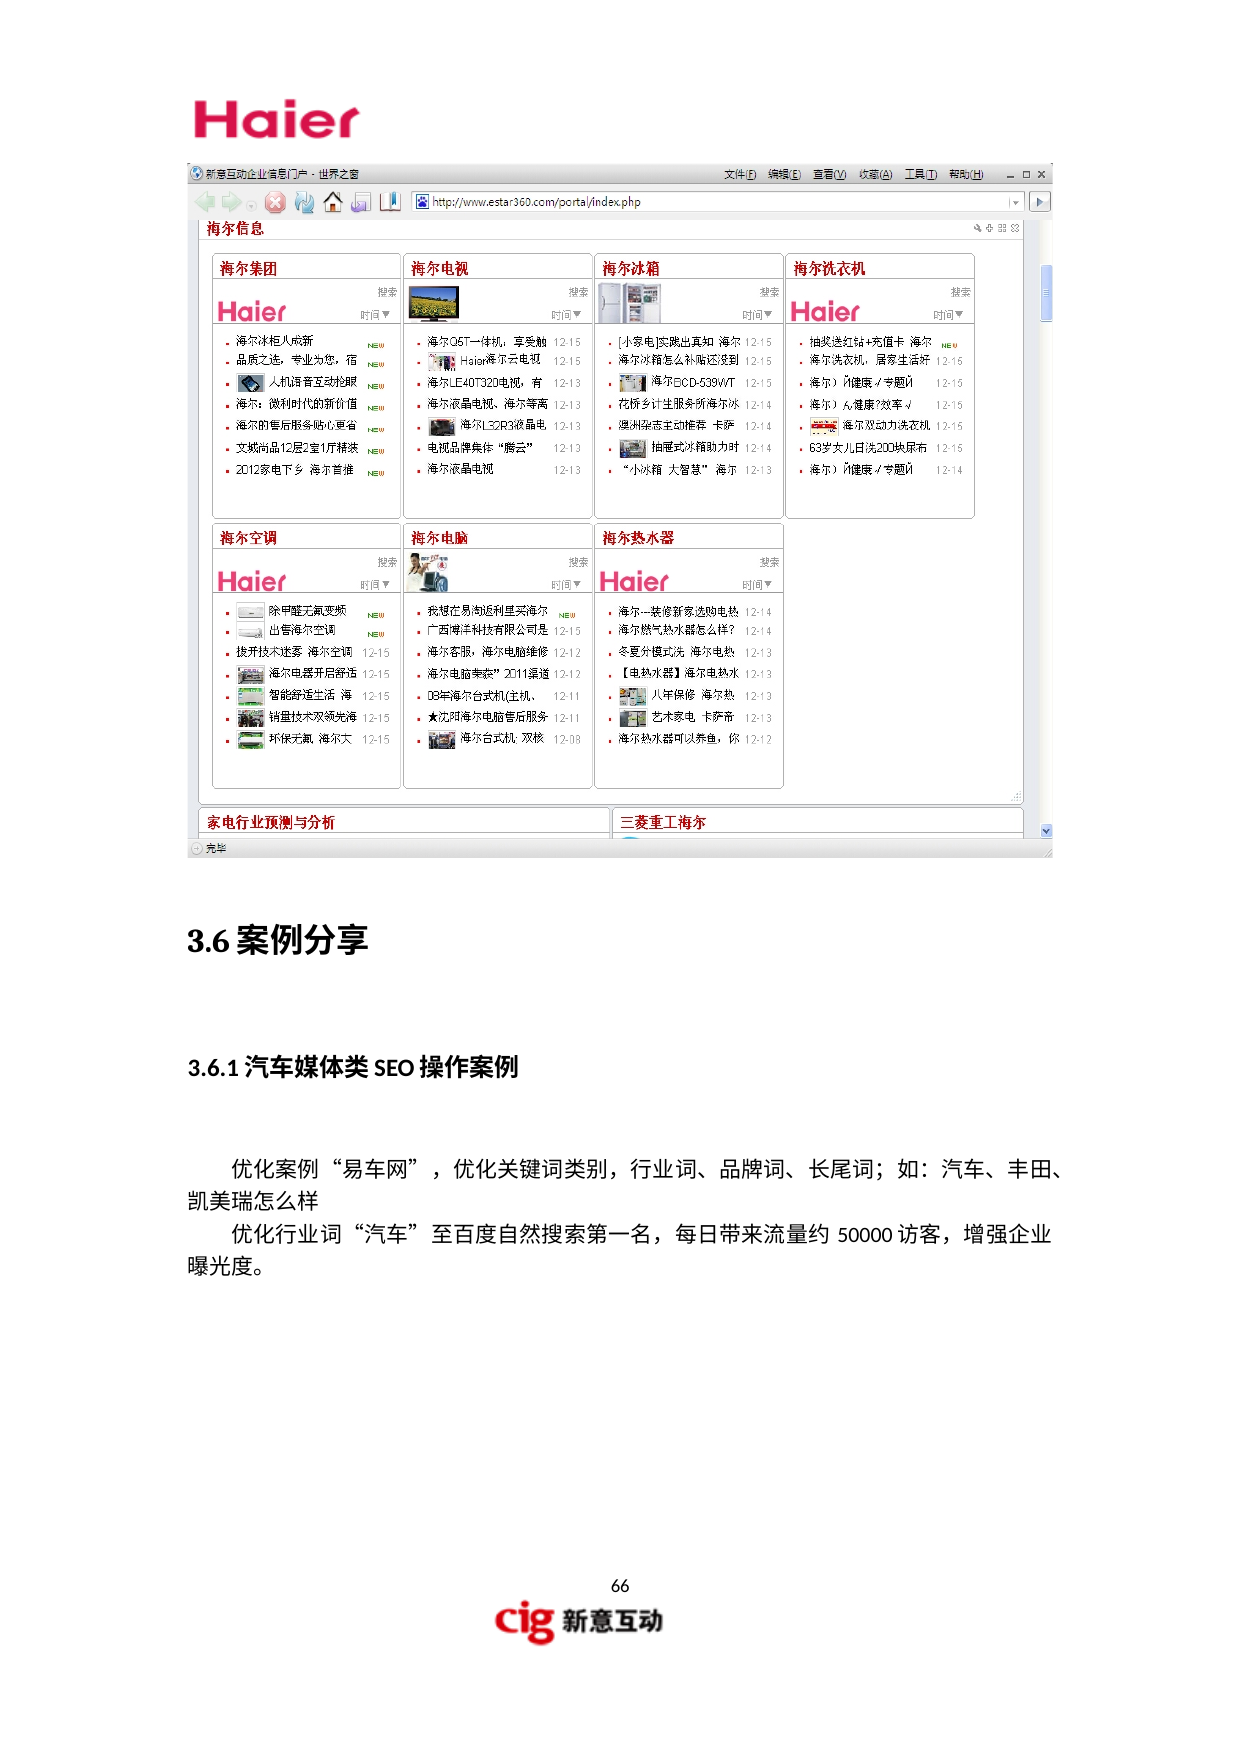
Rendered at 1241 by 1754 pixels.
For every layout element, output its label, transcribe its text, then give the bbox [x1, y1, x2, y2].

picture [187, 88, 366, 143]
subtitle 3.6.1汽车媒体类SEO操作案例 [187, 1033, 1053, 1098]
text 优化案例“易车网”，优化关键词类别，行业词、品牌词、长尾词；如：汽车、丰田、凯美瑞怎么样 [187, 1151, 1053, 1216]
subtitle 3.6案例分享 [187, 906, 1053, 971]
text 优化行业词“汽车”至百度自然搜索第一名，每日带来流量约50000访客，增强企业曝光度。 [187, 1216, 1053, 1281]
picture [187, 163, 1053, 858]
picture [492, 1597, 671, 1651]
